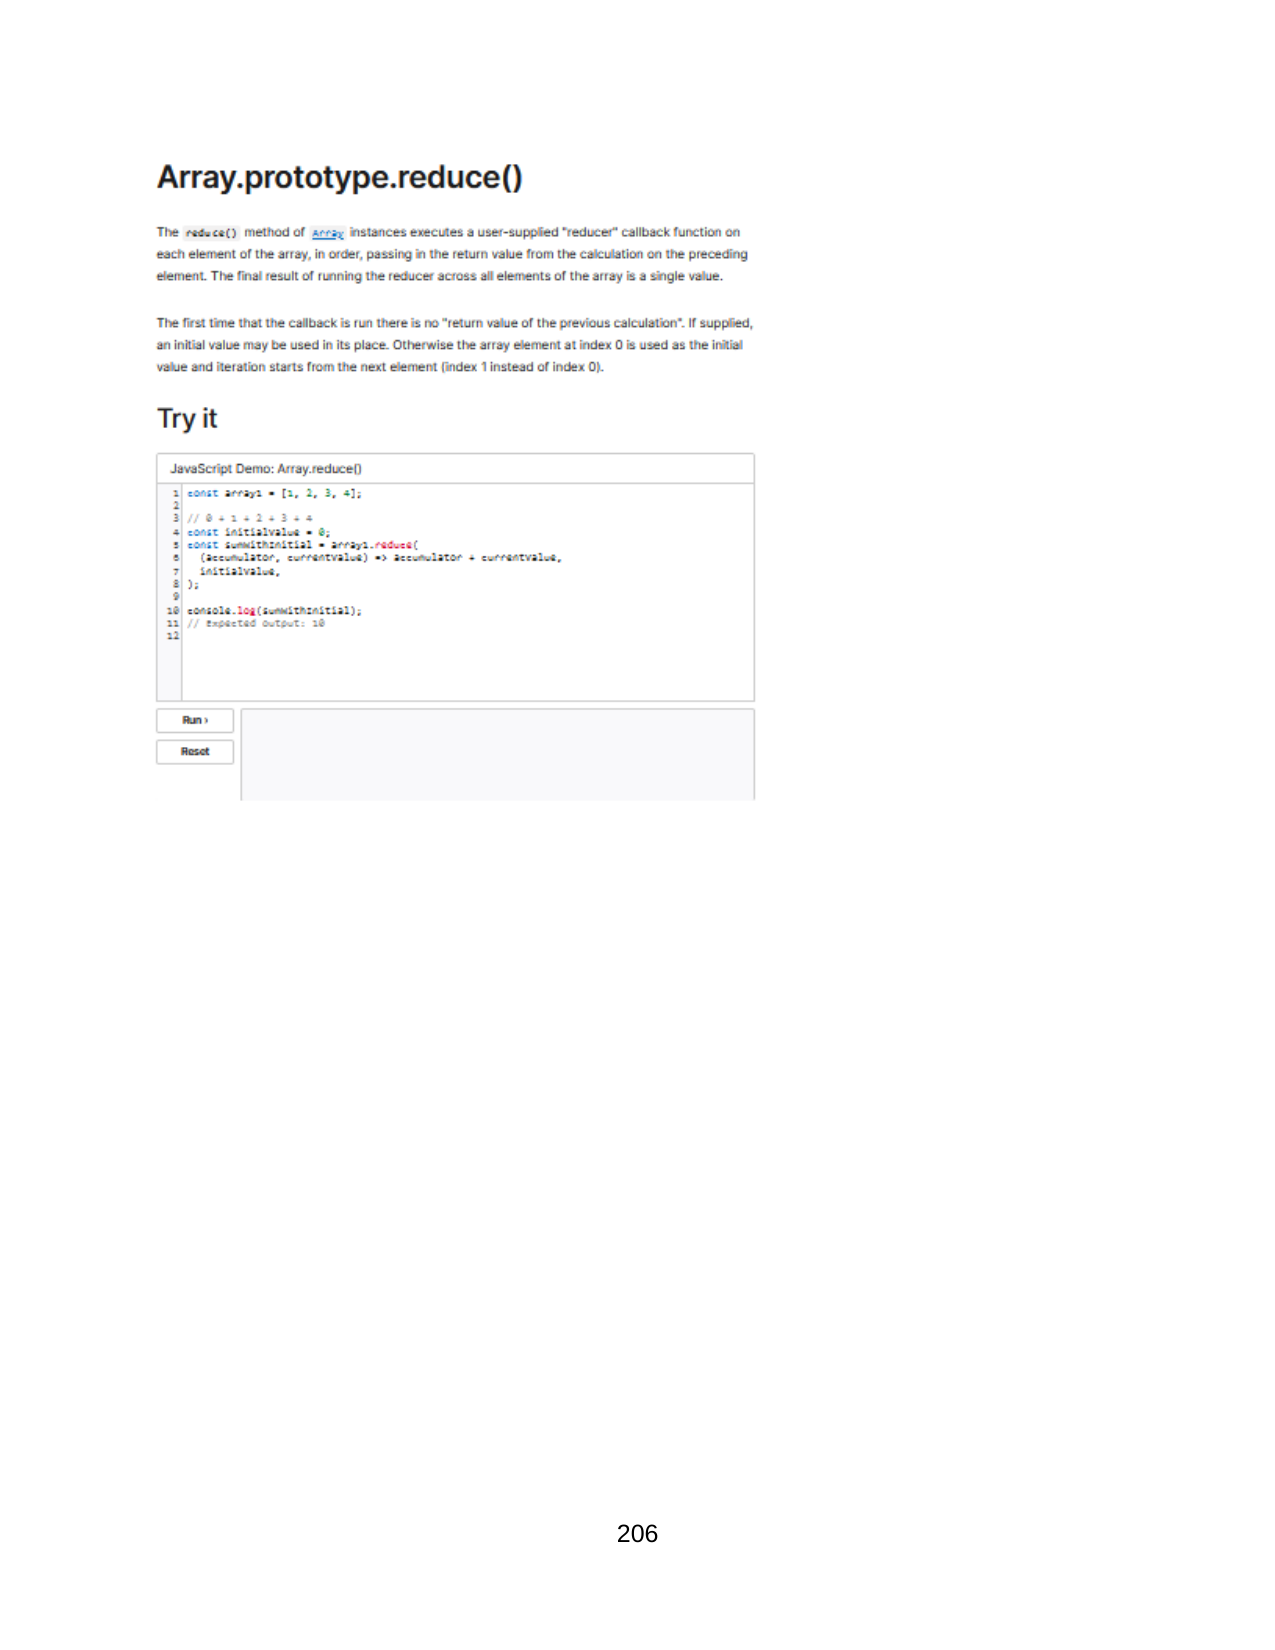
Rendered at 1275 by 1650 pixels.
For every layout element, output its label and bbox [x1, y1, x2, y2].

picture [150, 150, 782, 826]
